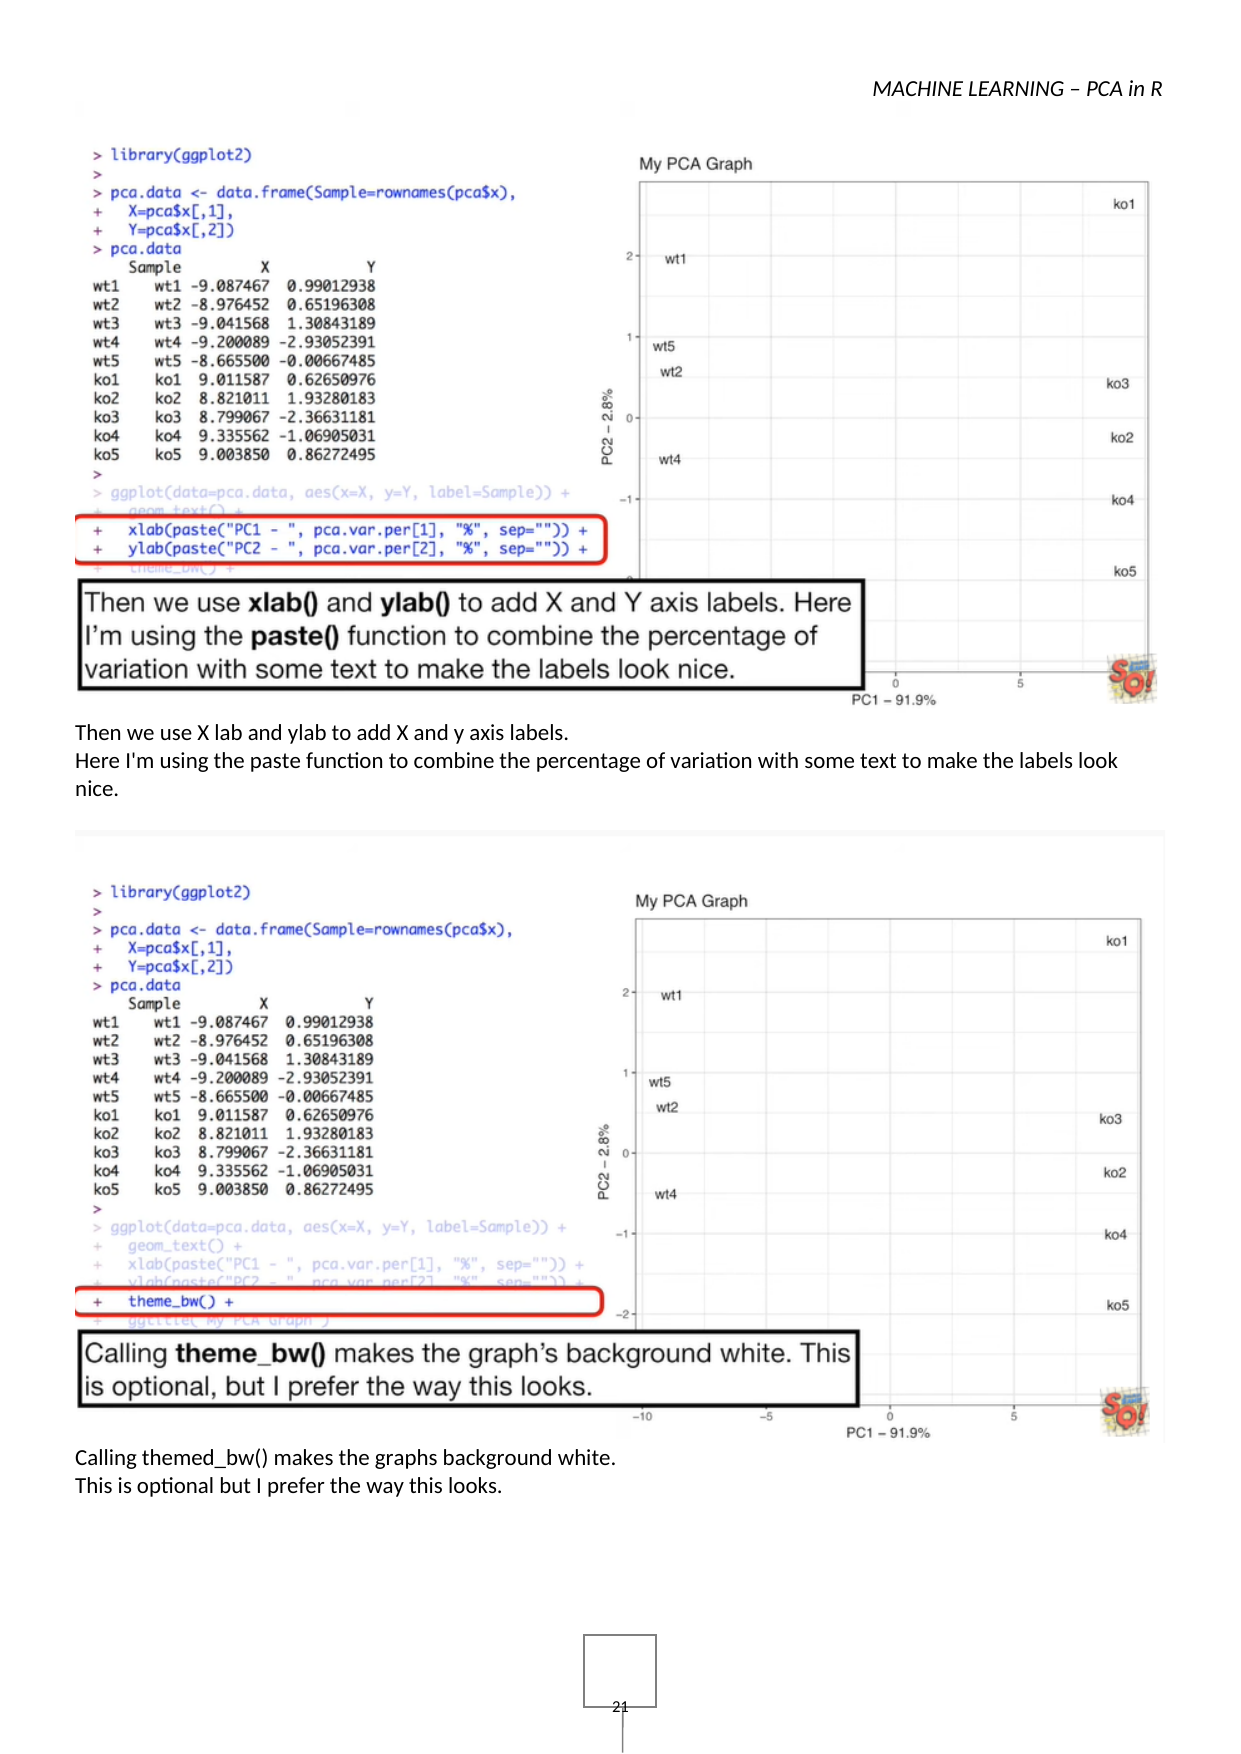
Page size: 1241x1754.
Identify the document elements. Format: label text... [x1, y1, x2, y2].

text This is optional but I prefer the way this looks. [75, 1471, 1165, 1499]
picture [75, 830, 1166, 1443]
text Calling themed_bw() makes the graphs background white. [75, 1443, 1165, 1471]
text Then we use X lab and ylab to add X and y axis labels. [75, 719, 1165, 746]
text Here I'm using the paste function to combine the percentage of variation with some text to make the labels look nice. [75, 746, 1165, 802]
picture [75, 101, 1166, 719]
